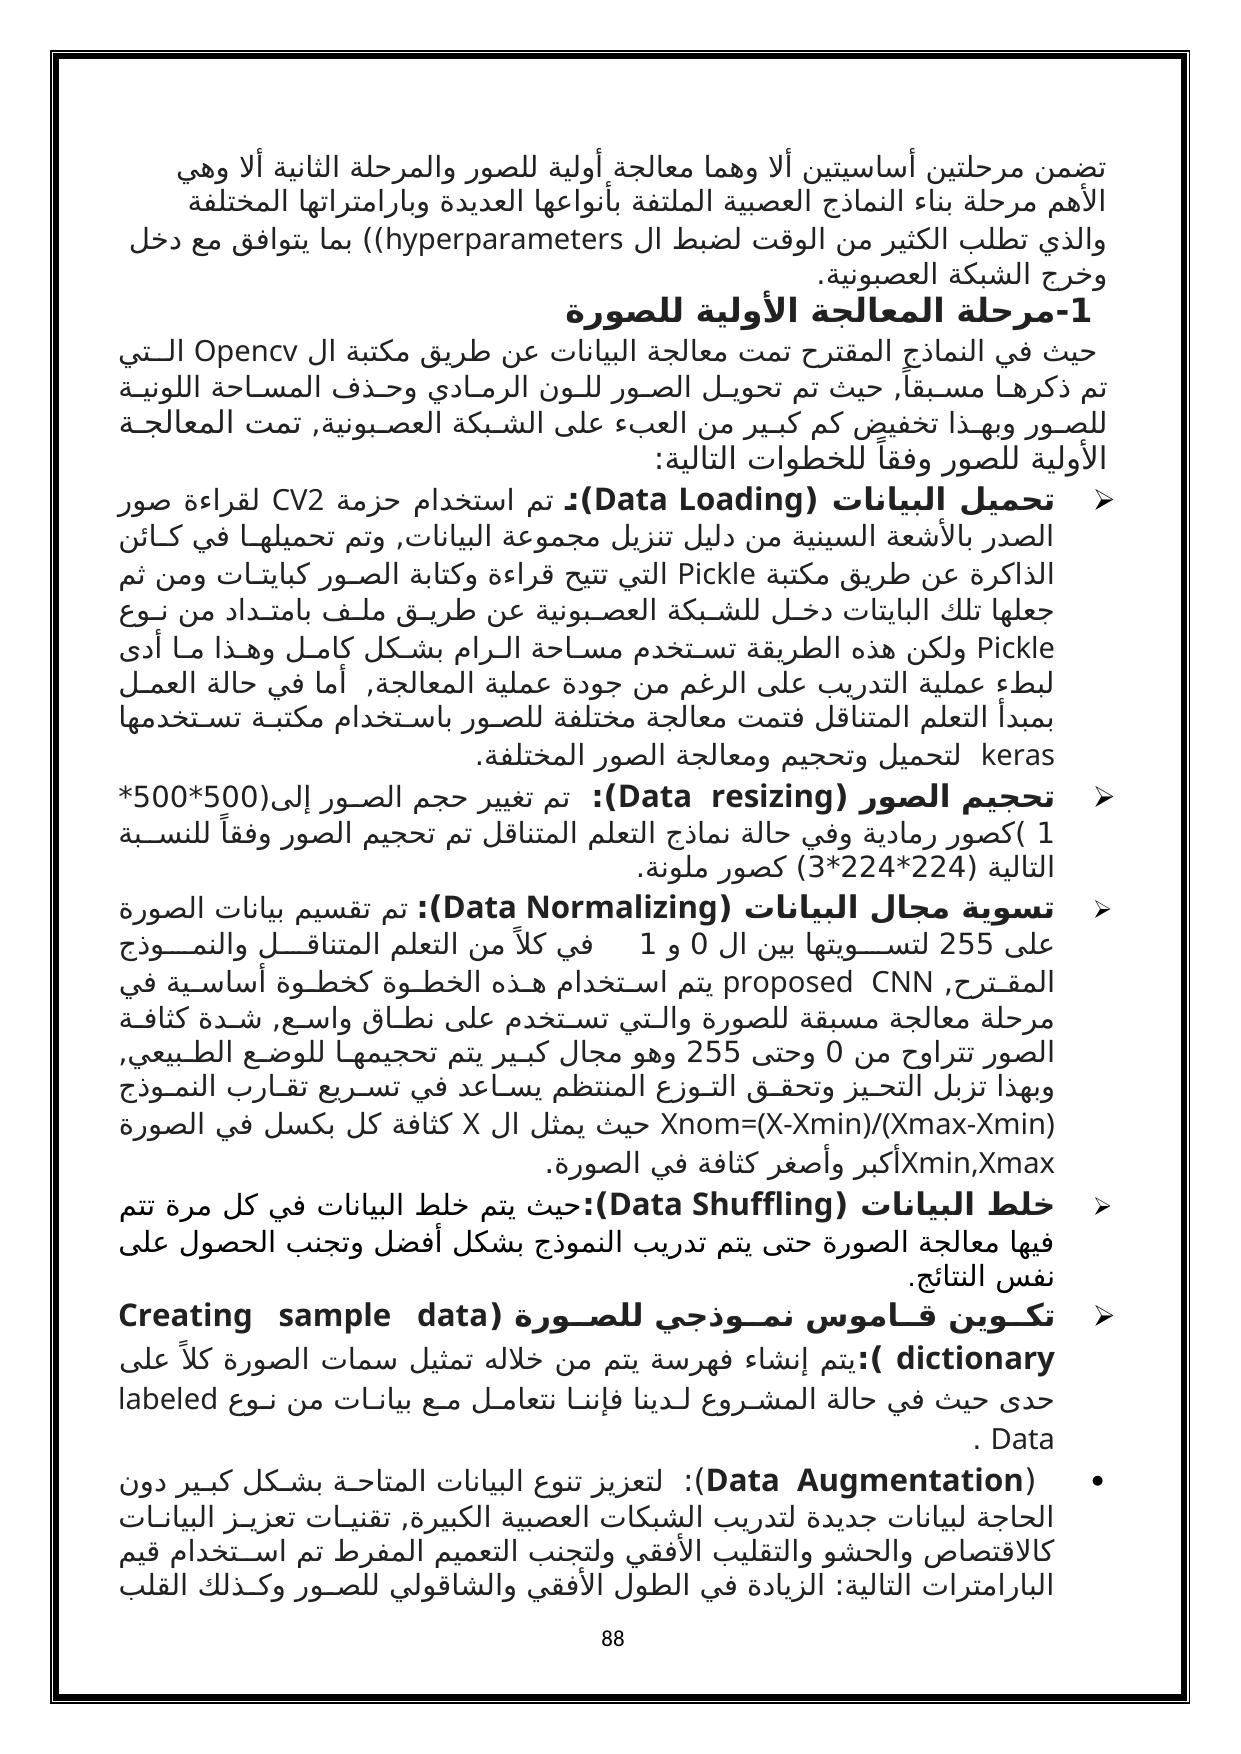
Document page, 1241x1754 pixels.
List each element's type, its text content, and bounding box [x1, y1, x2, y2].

text 1-مرحلة المعالجة الأولية للصورة [118, 292, 1093, 330]
list تحجيم الصور (Data resizing): تم تغيير حجم الصور إلى(500*500*1 )كصور رمادية وفي حالة نماذج التعلم المتناقل تم تحجيم الصور وفقاً للنسبة التالية (224*224*3) كصور ملونة. [118, 774, 1093, 885]
list تسوية مجال البيانات (Data Normalizing): تم تقسيم بيانات الصورة على 255 لتسويتها بين ال 0 و 1 في كلاً من التعلم المتناقل والنموذج المقترح, proposed CNN يتم استخدام هذه الخطوة كخطوة أساسية في مرحلة معالجة مسبقة للصورة والتي تستخدم على نطاق واسع, شدة كثافة الصور تتراوح من 0 وحتى 255 وهو مجال كبير يتم تحجيمها للوضع الطبيعي, وبهذا تزبل التحيز وتحقق التوزع المنتظم يساعد في تسريع تقارب النموذج Xnom=(X-Xmin)/(Xmax-Xmin) حيث يمثل ال X كثافة كل بكسل في الصورة Xmin,Xmaxأكبر وأصغر كثافة في الصورة. [118, 885, 1093, 1182]
list تحميل البيانات (Data Loading): تم استخدام حزمة CV2 لقراءة صور الصدر بالأشعة السينية من دليل تنزيل مجموعة البيانات, وتم تحميلها في كائن الذاكرة عن طريق مكتبة Pickle التي تتيح قراءة وكتابة الصور كبايتات ومن ثم جعلها تلك البايتات دخل للشبكة العصبونية عن طريق ملف بامتداد من نوع Pickle ولكن هذه الطريقة تستخدم مساحة الرام بشكل كامل وهذا ما أدى لبطء عملية التدريب على الرغم من جودة عملية المعالجة, أما في حالة العمل بمبدأ التعلم المتناقل فتمت معالجة مختلفة للصور باستخدام مكتبة تستخدمها keras لتحميل وتحجيم ومعالجة الصور المختلفة. [118, 477, 1093, 774]
list تكوين قاموس نموذجي للصورة (Creating sample data dictionary ):يتم إنشاء فهرسة يتم من خلاله تمثيل سمات الصورة كلاً على حدى حيث في حالة المشروع لدينا فإننا نتعامل مع بيانات من نوع labeled Data . [118, 1293, 1093, 1458]
text حيث في النماذج المقترح تمت معالجة البيانات عن طريق مكتبة ال Opencv التي تم ذكرها مسبقاً, حيث تم تحويل الصور للون الرمادي وحذف المساحة اللونية للصور وبهذا تخفيض كم كبير من العبء على الشبكة العصبونية, تمت المعالجة الأولية للصور وفقاً للخطوات التالية: [118, 330, 1107, 477]
text تضمن مرحلتين أساسيتين ألا وهما معالجة أولية للصور والمرحلة الثانية ألا وهي الأهم مرحلة بناء النماذج العصبية الملتفة بأنواعها العديدة وبارامتراتها المختلفة والذي تطلب الكثير من الوقت لضبط ال hyperparameters)) بما يتوافق مع دخل وخرج الشبكة العصبونية. [118, 150, 1107, 292]
list خلط البيانات (Data Shuffling):حيث يتم خلط البيانات في كل مرة تتم فيها معالجة الصورة حتى يتم تدريب النموذج بشكل أفضل وتجنب الحصول على نفس النتائج. [118, 1182, 1093, 1293]
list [118, 1458, 1093, 1602]
